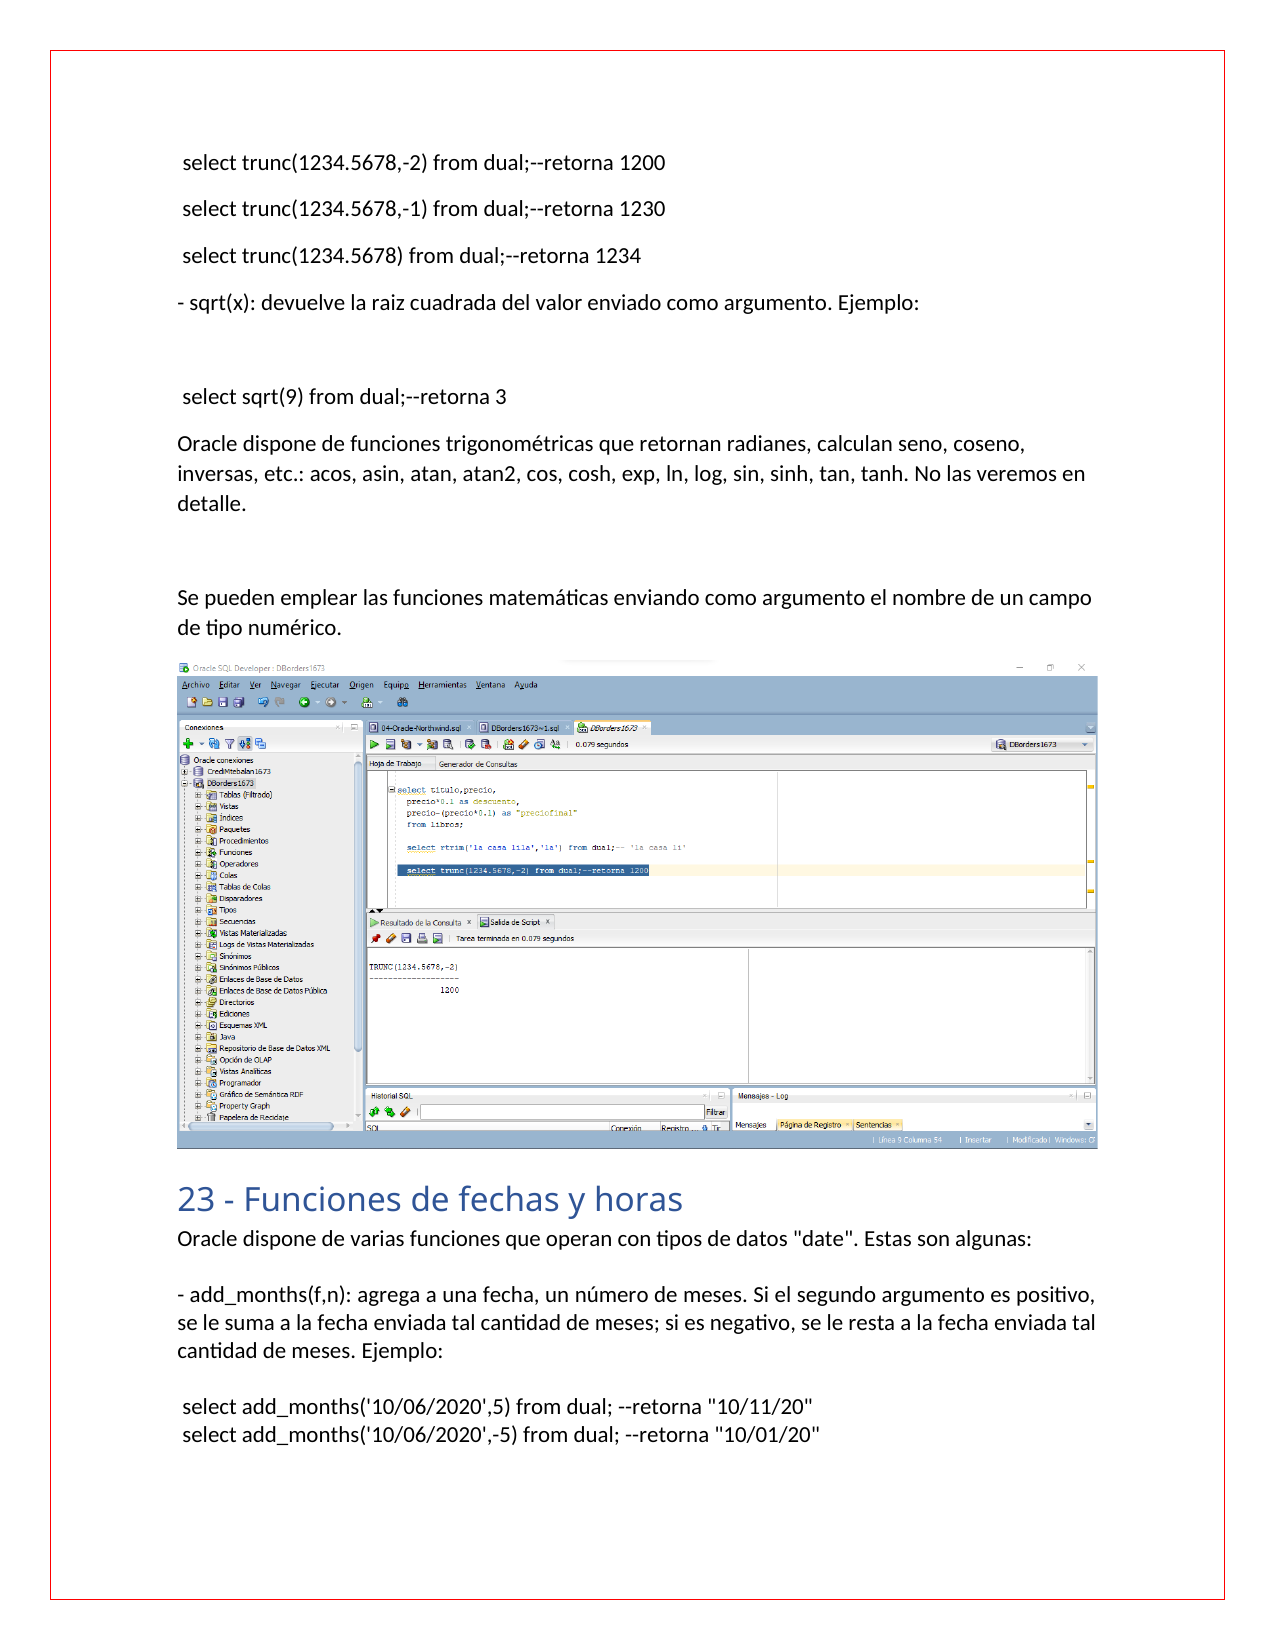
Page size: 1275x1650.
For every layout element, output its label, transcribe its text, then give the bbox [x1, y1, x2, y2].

picture [177, 660, 1098, 1149]
text Oracle dispone de funciones trigonométricas que retornan radianes, calculan seno, coseno, inversas, etc.: acos, asin, atan, atan2, cos, cosh, exp, ln, log, sin, sinh, tan, tanh. No las veremos en detalle. [177, 429, 1098, 517]
text select trunc(1234.5678,-2) from dual;--retorna 1200 [177, 148, 1098, 176]
text select sqrt(9) from dual;--retorna 3 [177, 382, 1098, 410]
subtitle 23 - Funciones de fechas y horas [177, 1175, 1098, 1221]
text select add_months('10/06/2020',-5) from dual; --retorna "10/01/20" [177, 1420, 1098, 1448]
text select trunc(1234.5678,-1) from dual;--retorna 1230 [177, 194, 1098, 222]
text Se pueden emplear las funciones matemáticas enviando como argumento el nombre de un campo de tipo numérico. [177, 583, 1098, 641]
text - sqrt(x): devuelve la raiz cuadrada del valor enviado como argumento. Ejemplo: [177, 288, 1098, 316]
text Oracle dispone de varias funciones que operan con tipos de datos "date". Estas son algunas: [177, 1224, 1098, 1252]
text select add_months('10/06/2020',5) from dual; --retorna "10/11/20" [177, 1392, 1098, 1420]
text - add_months(f,n): agrega a una fecha, un número de meses. Si el segundo argumento es positivo, se le suma a la fecha enviada tal cantidad de meses; si es negativo, se le resta a la fecha enviada tal cantidad de meses. Ejemplo: [177, 1280, 1098, 1364]
text select trunc(1234.5678) from dual;--retorna 1234 [177, 241, 1098, 269]
